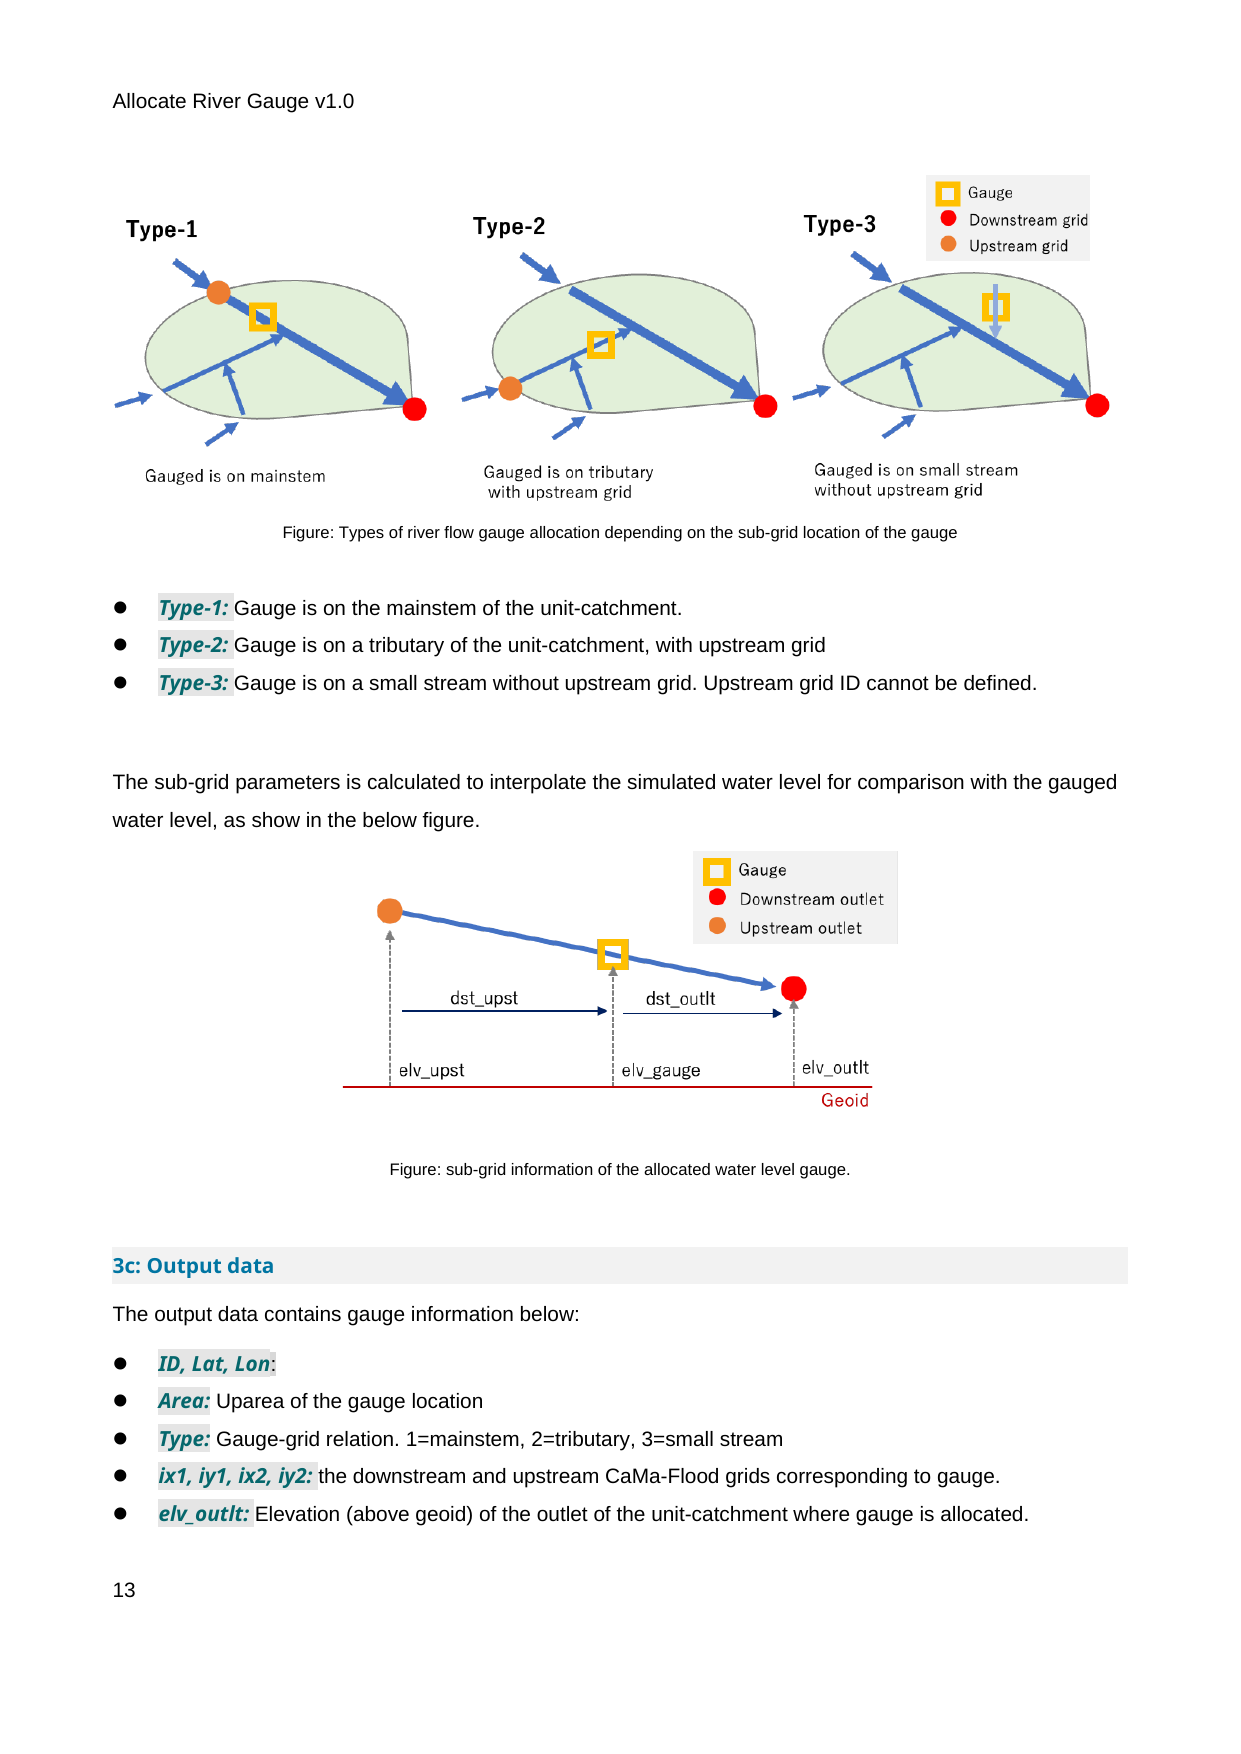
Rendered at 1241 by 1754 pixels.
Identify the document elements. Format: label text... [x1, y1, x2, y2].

text Figure: sub-grid information of the allocated water level gauge. [112, 1151, 1128, 1188]
text Figure: Types of river flow gauge allocation depending on the sub-grid location of the gauge [112, 513, 1128, 551]
list Type: Gauge-grid relation. 1=mainstem, 2=tributary, 3=small stream [112, 1419, 1128, 1457]
list Type-1: Gauge is on the mainstem of the unit-catchment. [112, 588, 1128, 626]
list Type-2: Gauge is on a tributary of the unit-catchment, with upstream grid [112, 626, 1128, 663]
subtitle 3c: Output data [112, 1247, 1128, 1284]
text The sub-grid parameters is calculated to interpolate the simulated water level for comparison with the gauged water level, as show in the below figure. [112, 763, 1128, 838]
picture [112, 175, 1128, 513]
list Type-3: Gauge is on a small stream without upstream grid. Upstream grid ID cannot be defined. [112, 663, 1128, 701]
picture [342, 850, 898, 1122]
list elv_outlt: Elevation (above geoid) of the outlet of the unit-catchment where gauge is allocated. [112, 1494, 1128, 1532]
list ix1, iy1, ix2, iy2: the downstream and upstream CaMa-Flood grids corresponding to gauge. [112, 1457, 1128, 1494]
list ID, Lat, Lon: [112, 1344, 1128, 1382]
text The output data contains gauge information below: [112, 1294, 1128, 1332]
list Area: Uparea of the gauge location [112, 1382, 1128, 1419]
